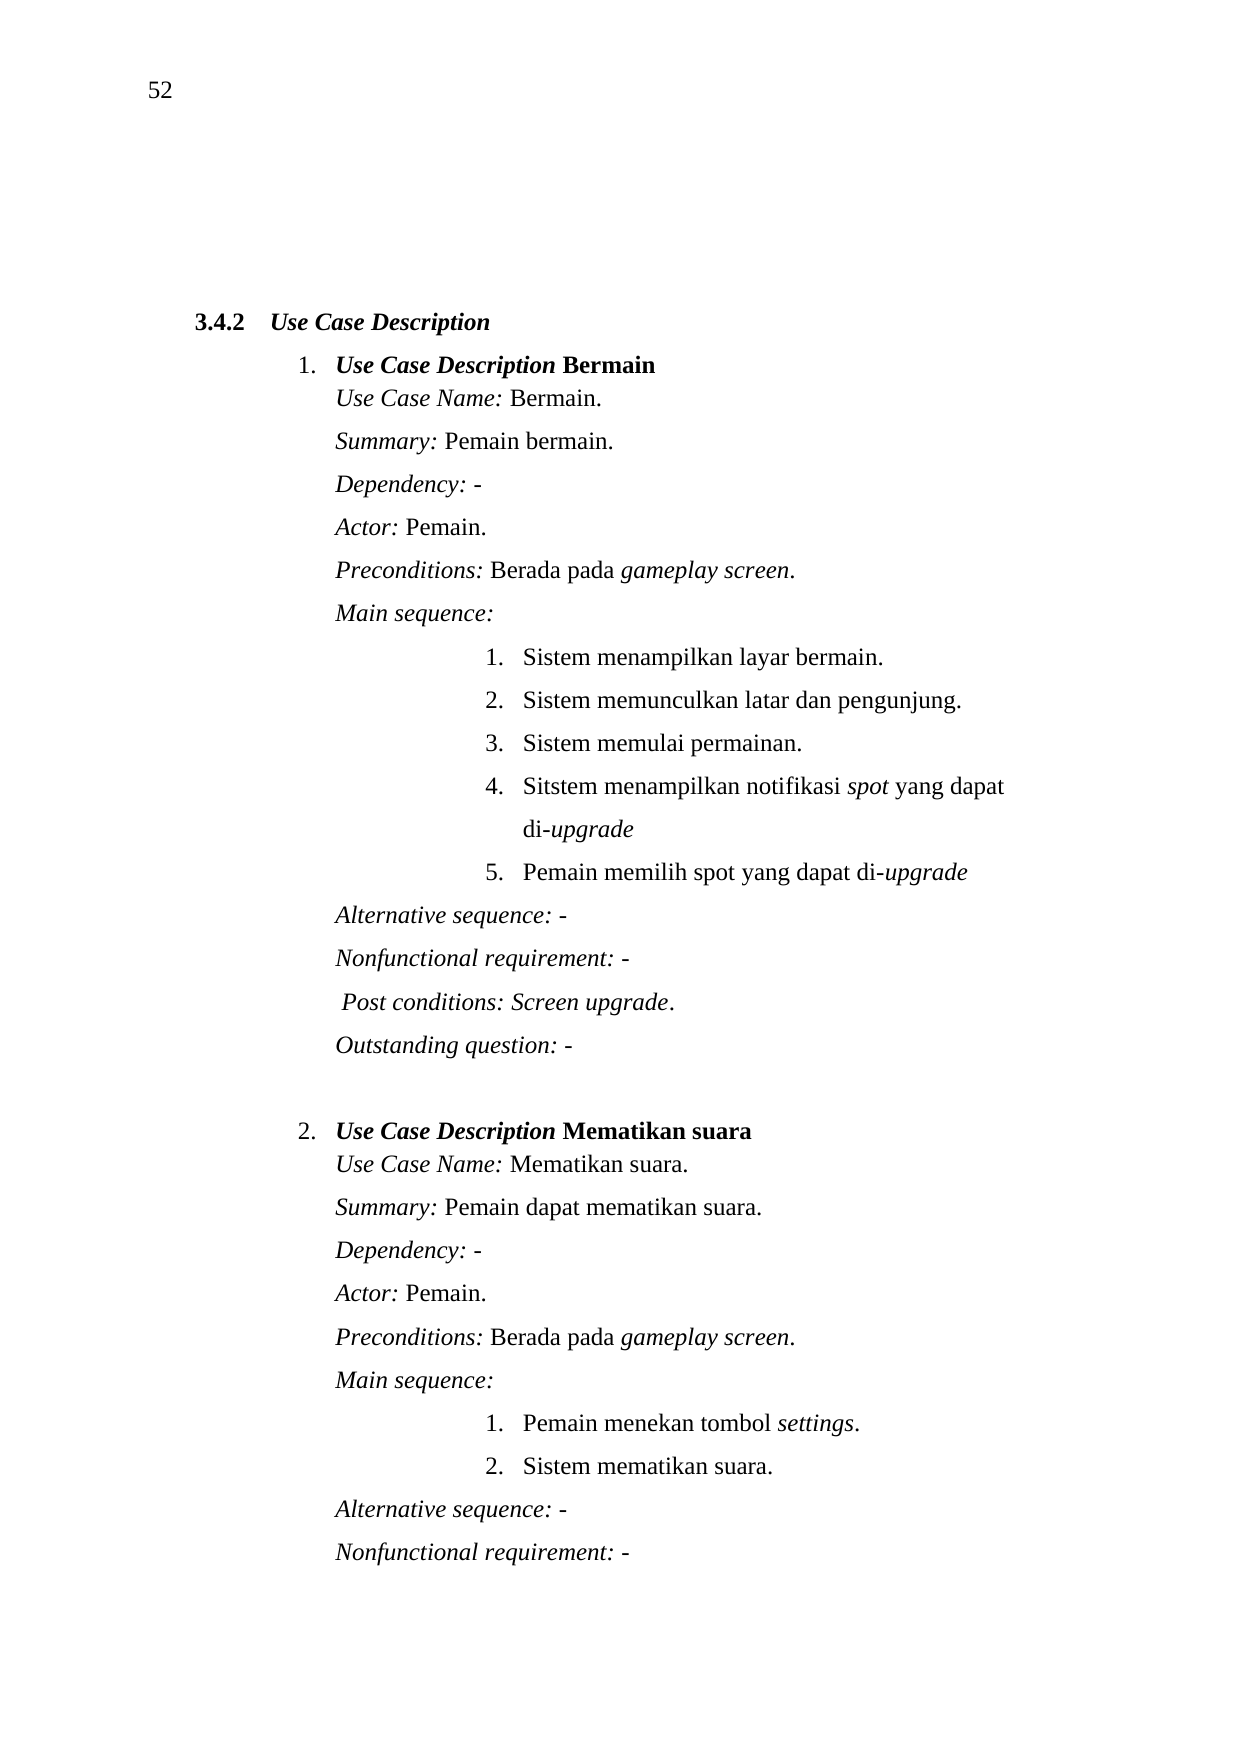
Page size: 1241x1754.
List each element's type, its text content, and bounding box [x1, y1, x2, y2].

list Dependency: - [335, 1235, 1004, 1264]
subtitle Use Case Description [194, 307, 1004, 336]
list Alternative sequence: - [335, 900, 1004, 929]
list Summary: Pemain dapat mematikan suara. [335, 1192, 1004, 1221]
list 2. Sistem mematikan suara. [448, 1451, 1004, 1480]
list Nonfunctional requirement: - [335, 943, 1004, 972]
list Actor: Pemain. [335, 1278, 1004, 1307]
list 1. Sistem menampilkan layar bermain. [448, 642, 1004, 670]
list Preconditions: Berada pada gameplay screen. [335, 1322, 1004, 1350]
list Nonfunctional requirement: - [335, 1537, 1004, 1566]
list Main sequence: [335, 598, 1004, 627]
list Summary: Pemain bermain. [335, 426, 1004, 455]
list Use Case Description Mematikan suara [298, 1116, 1004, 1145]
list Post conditions: Screen upgrade. [335, 987, 1004, 1015]
list Dependency: - [335, 469, 1004, 498]
list Use Case Name: Mematikan suara. [335, 1149, 1004, 1178]
list 4. Sitstem menampilkan notifikasi spot yang dapat di-upgrade [485, 771, 1004, 843]
list Use Case Description Bermain [298, 350, 1004, 379]
list Preconditions: Berada pada gameplay screen. [335, 555, 1004, 584]
list Actor: Pemain. [335, 512, 1004, 541]
list 3. Sistem memulai permainan. [448, 728, 1004, 757]
list Alternative sequence: - [335, 1494, 1004, 1523]
list 2. Sistem memunculkan latar dan pengunjung. [448, 685, 1004, 713]
list 5. Pemain memilih spot yang dapat di-upgrade [448, 857, 1004, 886]
list 1. Pemain menekan tombol settings. [448, 1408, 1004, 1437]
list Outstanding question: - [335, 1030, 1004, 1058]
list Main sequence: [335, 1365, 1004, 1393]
list Use Case Name: Bermain. [335, 383, 1004, 412]
